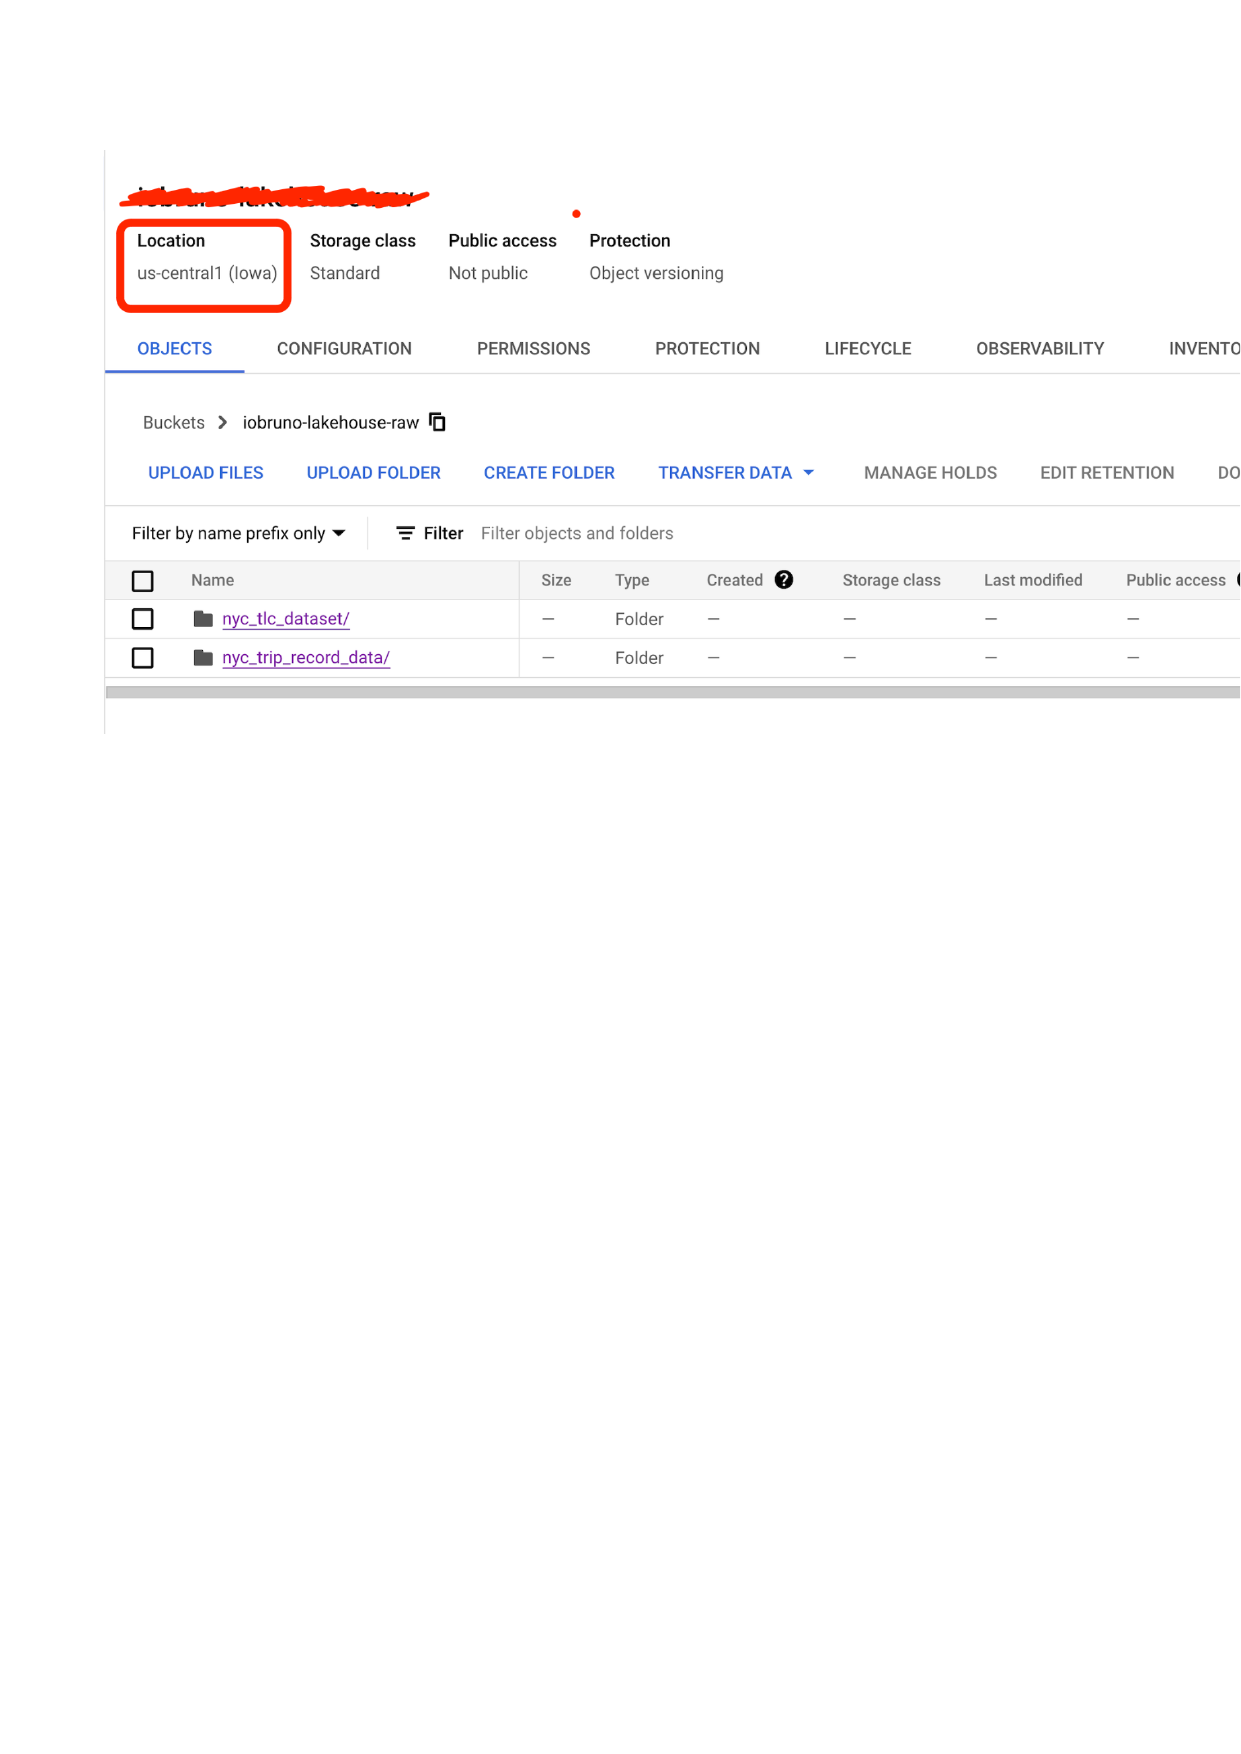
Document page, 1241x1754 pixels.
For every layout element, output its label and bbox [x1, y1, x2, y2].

picture [103, 150, 1241, 734]
